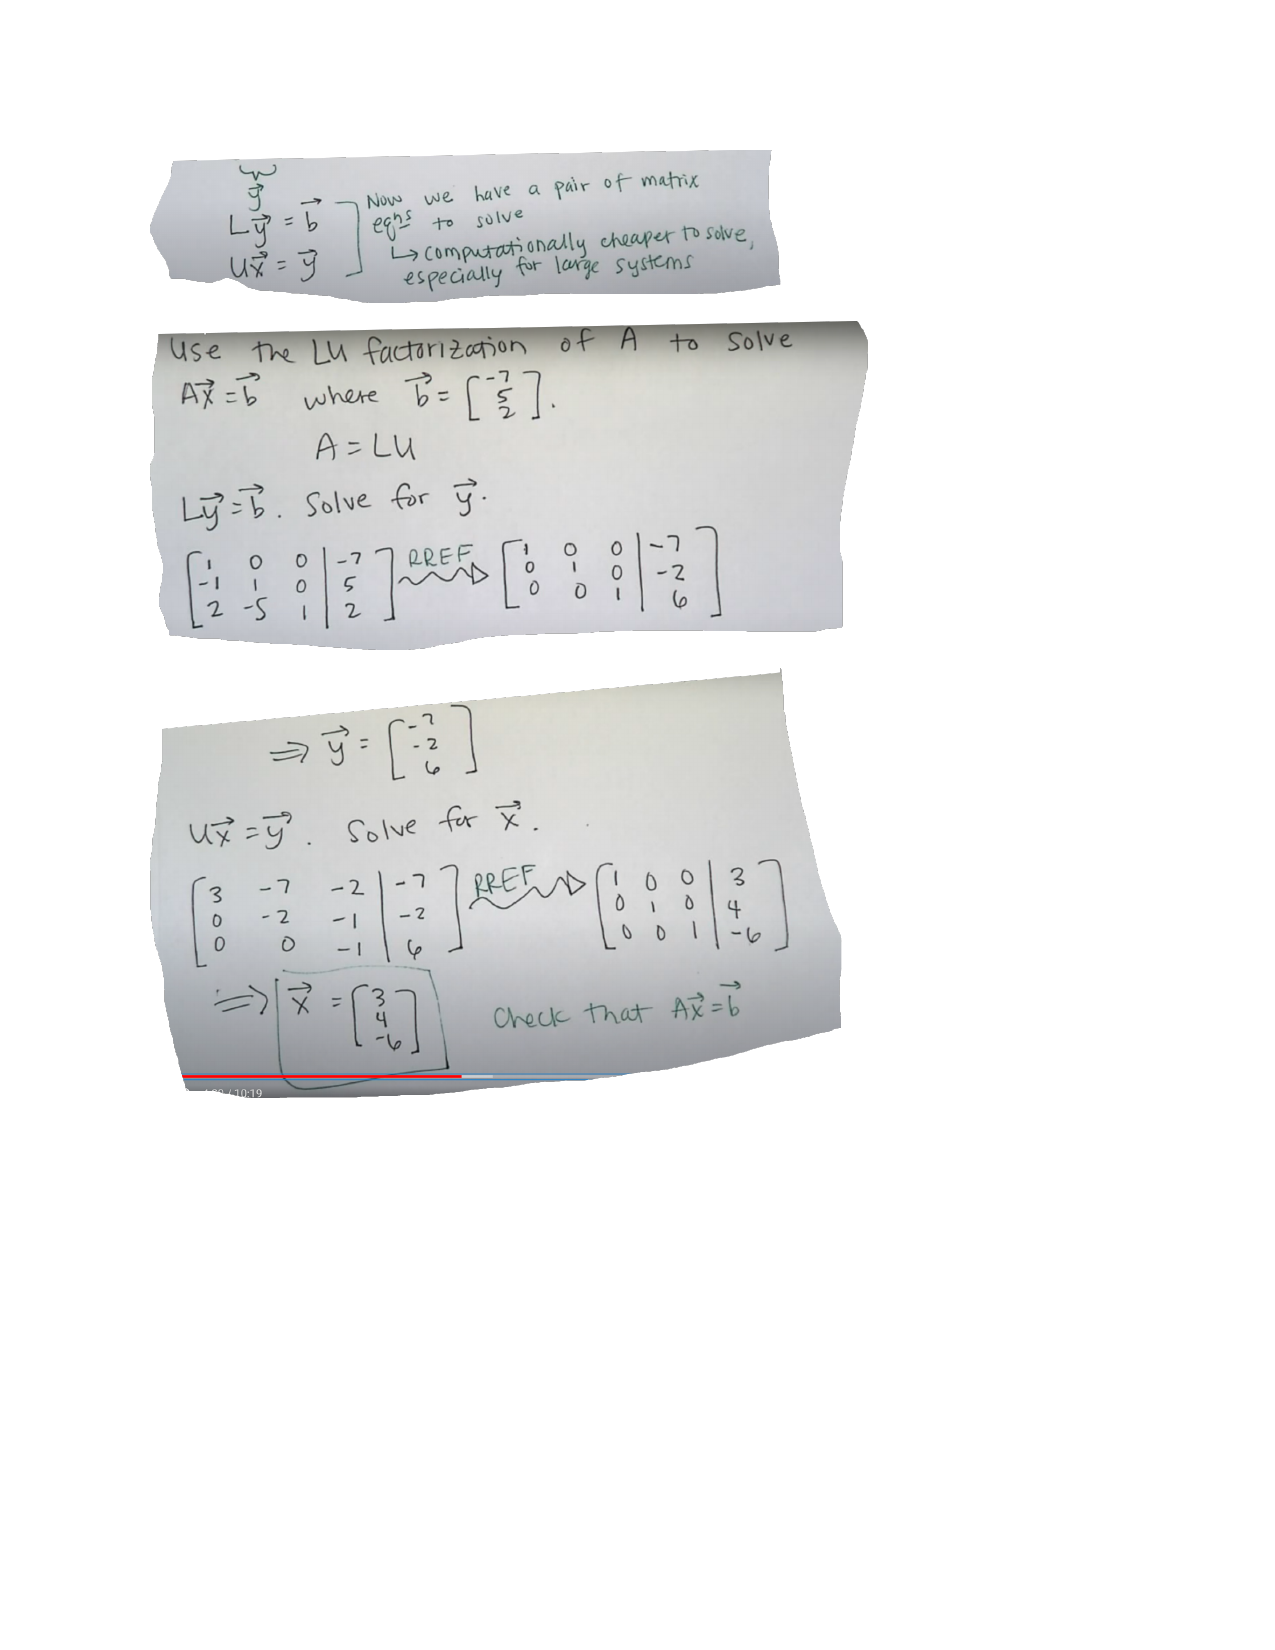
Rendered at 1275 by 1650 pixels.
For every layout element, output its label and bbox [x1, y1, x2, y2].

picture [150, 668, 842, 1098]
picture [150, 150, 781, 303]
picture [150, 321, 868, 650]
